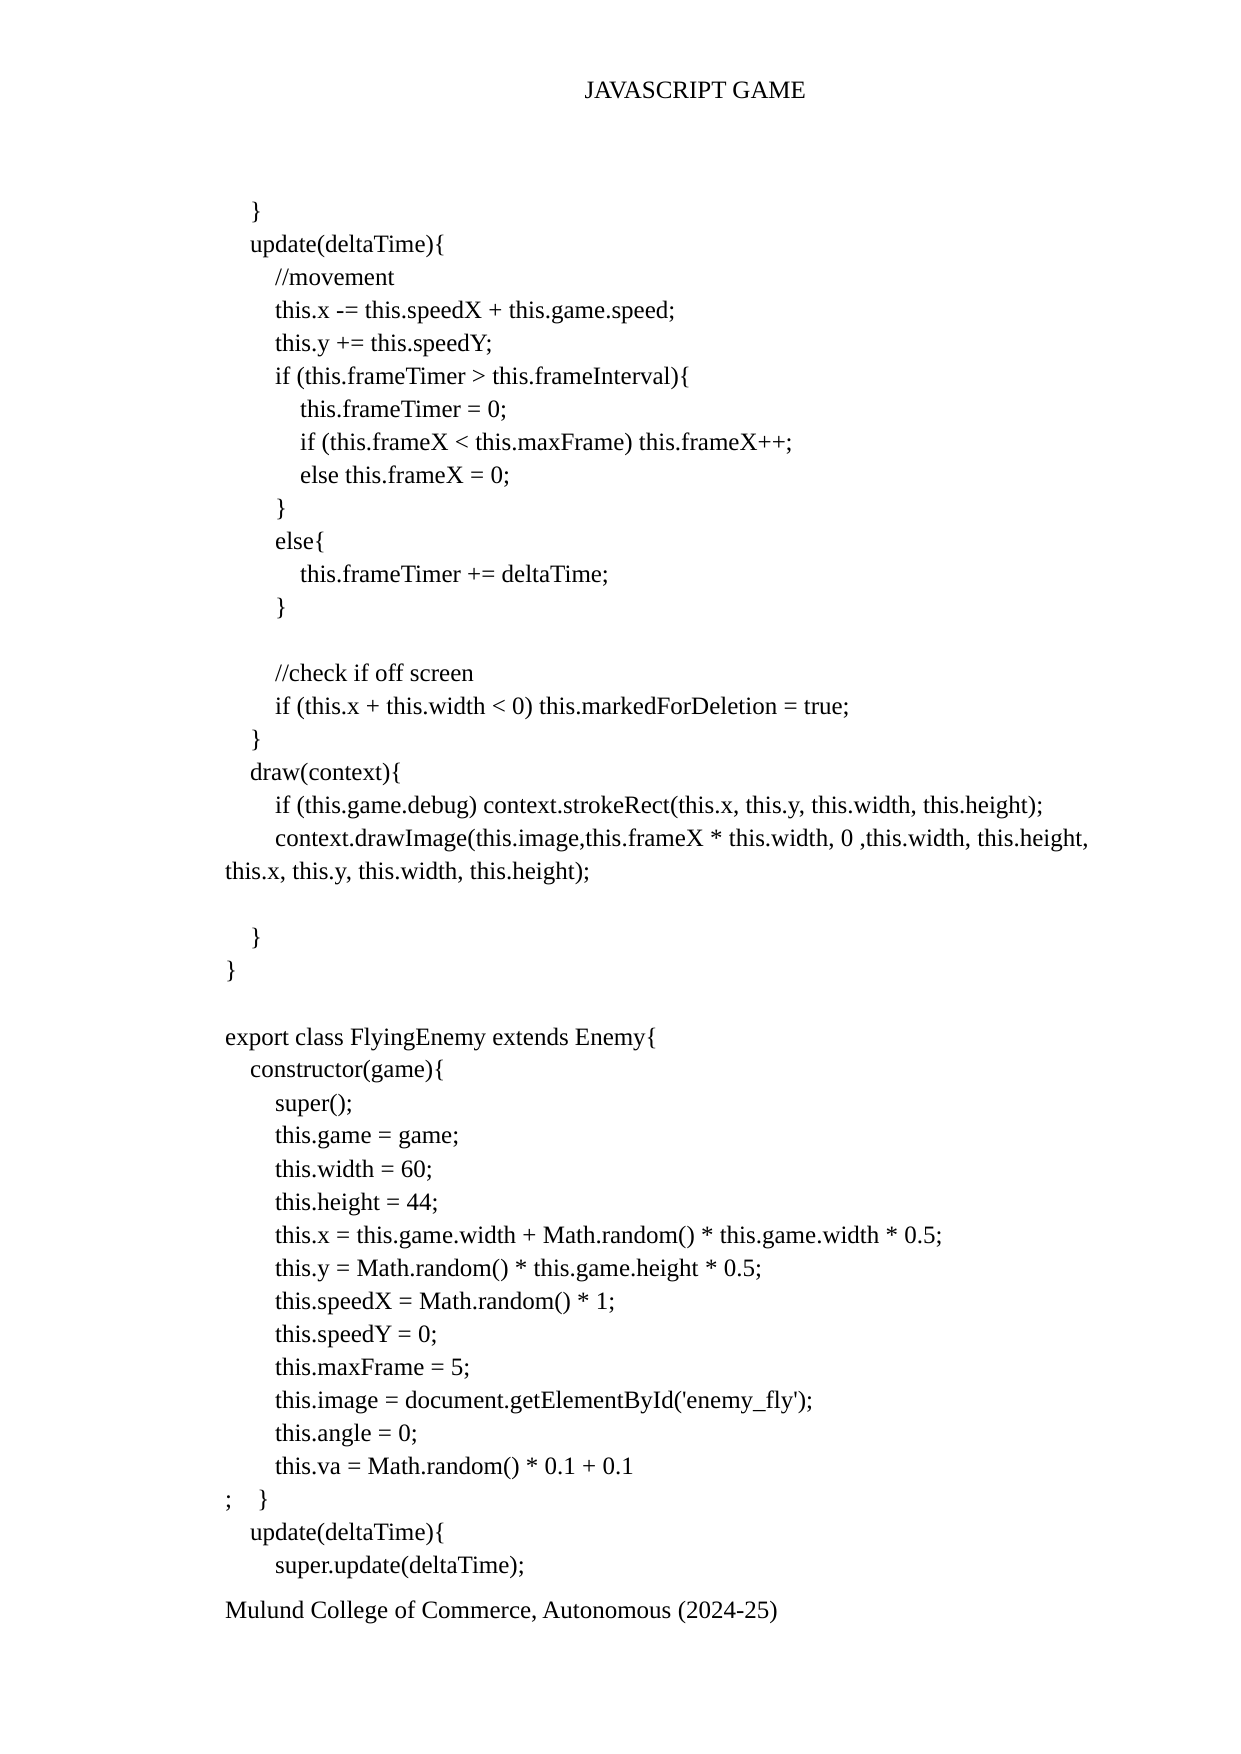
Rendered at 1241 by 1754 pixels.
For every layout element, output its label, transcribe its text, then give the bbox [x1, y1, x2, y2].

text this.height = 44; [225, 1187, 1090, 1215]
text this.y += this.speedY; [225, 328, 1090, 357]
text this.x = this.game.width + Math.random() * this.game.width * 0.5; [225, 1220, 1090, 1248]
text this.game = game; [225, 1121, 1090, 1149]
text else{ [225, 526, 1090, 555]
text draw(context){ [225, 757, 1090, 786]
text this.frameTimer = 0; [225, 394, 1090, 423]
text ; } [225, 1484, 1090, 1513]
text } [225, 956, 1090, 984]
text if (this.x + this.width < 0) this.markedForDeletion = true; [225, 691, 1090, 720]
text } [225, 592, 1090, 621]
text if (this.frameX < this.maxFrame) this.frameX++; [225, 427, 1090, 456]
text this.maxFrame = 5; [225, 1352, 1090, 1381]
text this.speedX = Math.random() * 1; [225, 1286, 1090, 1314]
text if (this.game.debug) context.strokeRect(this.x, this.y, this.width, this.height); [225, 790, 1090, 819]
text } [225, 724, 1090, 753]
text this.width = 60; [225, 1154, 1090, 1182]
text this.frameTimer += deltaTime; [225, 559, 1090, 588]
text export class FlyingEnemy extends Enemy{ [225, 1022, 1090, 1050]
text super.update(deltaTime); [225, 1550, 1090, 1579]
text this.x -= this.speedX + this.game.speed; [225, 295, 1090, 324]
text this.y = Math.random() * this.game.height * 0.5; [225, 1253, 1090, 1281]
text context.drawImage(this.image,this.frameX * this.width, 0 ,this.width, this.height, this.x, this.y, this.width, this.height); [225, 823, 1090, 885]
text update(deltaTime){ [225, 229, 1090, 258]
text this.angle = 0; [225, 1418, 1090, 1447]
text } [225, 922, 1090, 951]
text } [225, 493, 1090, 522]
text } [225, 196, 1090, 225]
text super(); [225, 1088, 1090, 1116]
text //movement [225, 262, 1090, 291]
text this.image = document.getElementById('enemy_fly'); [225, 1385, 1090, 1413]
text update(deltaTime){ [225, 1517, 1090, 1546]
text this.va = Math.random() * 0.1 + 0.1 [225, 1451, 1090, 1479]
text else this.frameX = 0; [225, 460, 1090, 489]
text //check if off screen [225, 658, 1090, 687]
text if (this.frameTimer > this.frameInterval){ [225, 361, 1090, 390]
text this.speedY = 0; [225, 1319, 1090, 1347]
text constructor(game){ [225, 1054, 1090, 1083]
